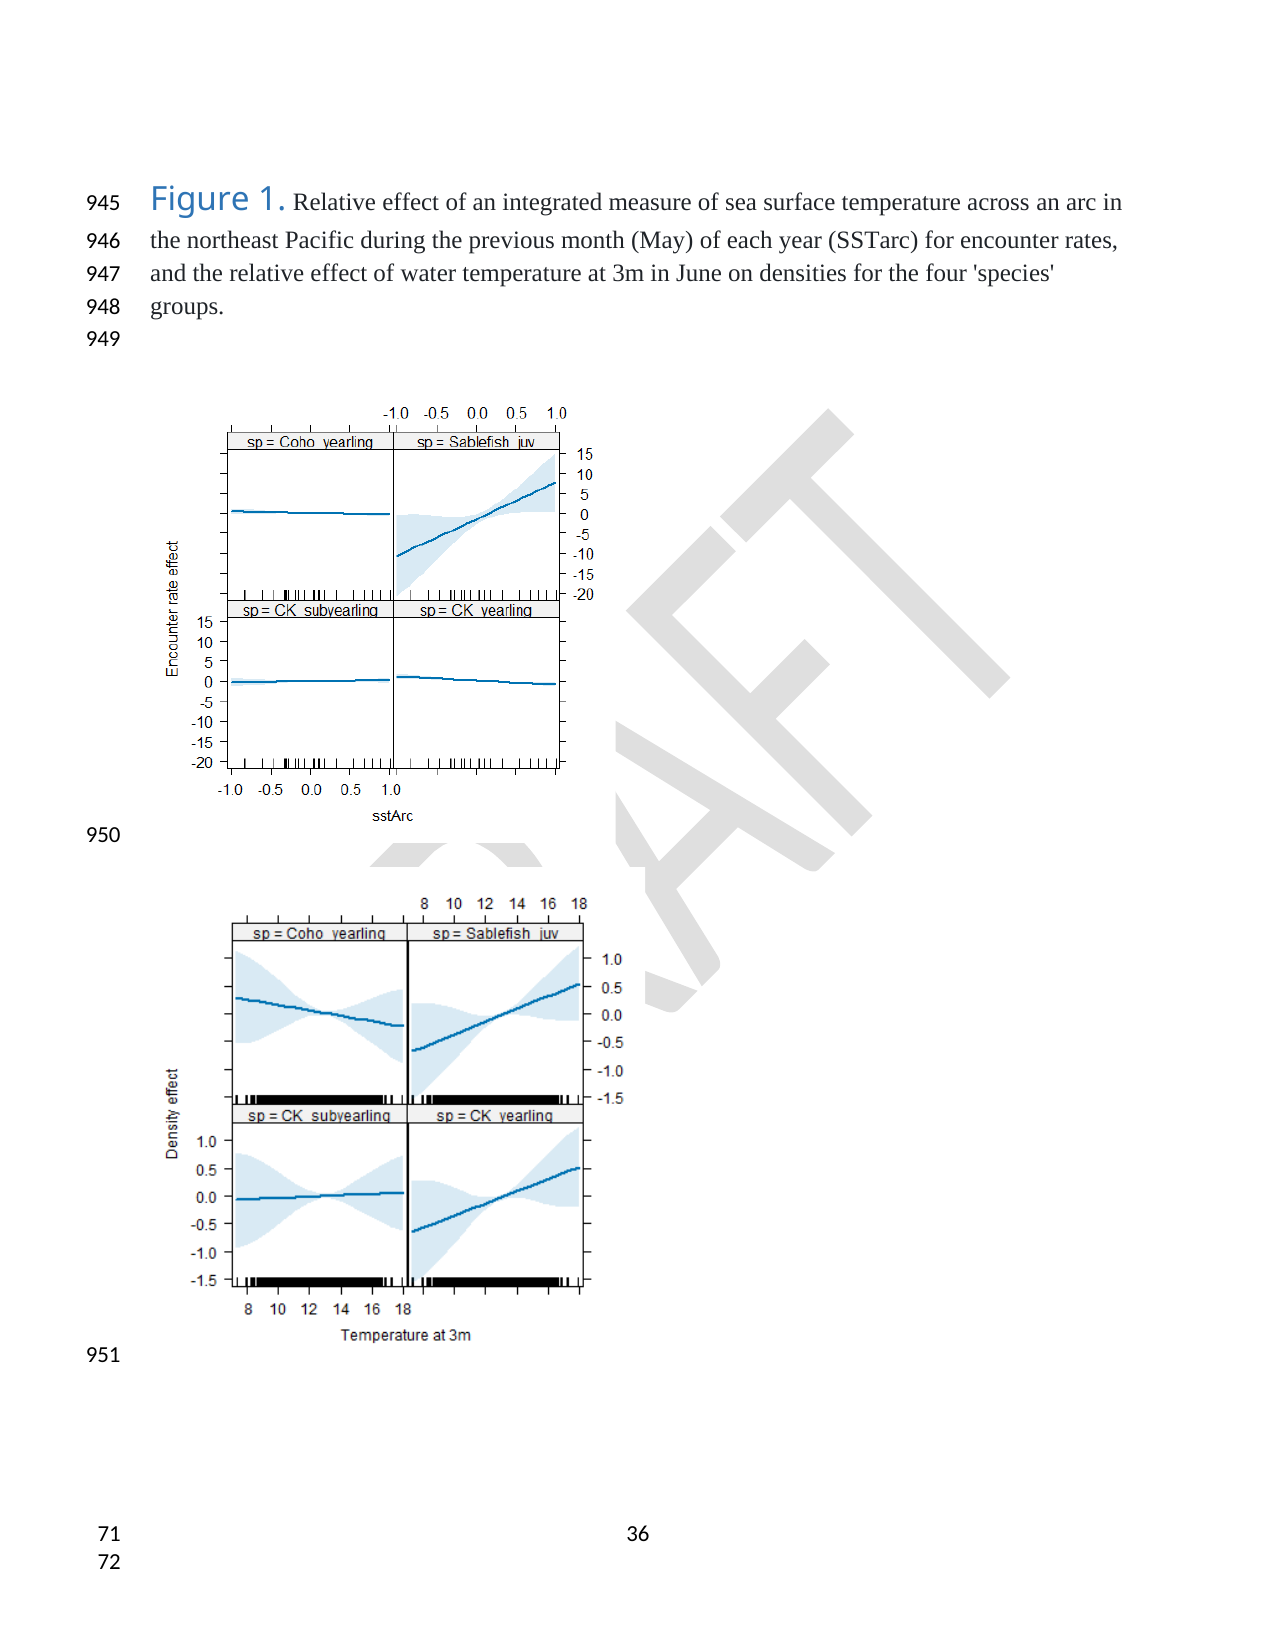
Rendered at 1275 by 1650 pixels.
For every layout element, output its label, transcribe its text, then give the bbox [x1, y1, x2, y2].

picture [150, 867, 646, 1363]
picture [150, 376, 616, 843]
subtitle Figure 1. Relative effect of an integrated measure of sea surface temperature across an arc in the northeast Pacific during the previous month (May) of each year (SSTarc) for encounter rates, and the relative effect of water temperature at 3m in June on densities for the four 'species' groups. [150, 175, 1125, 319]
